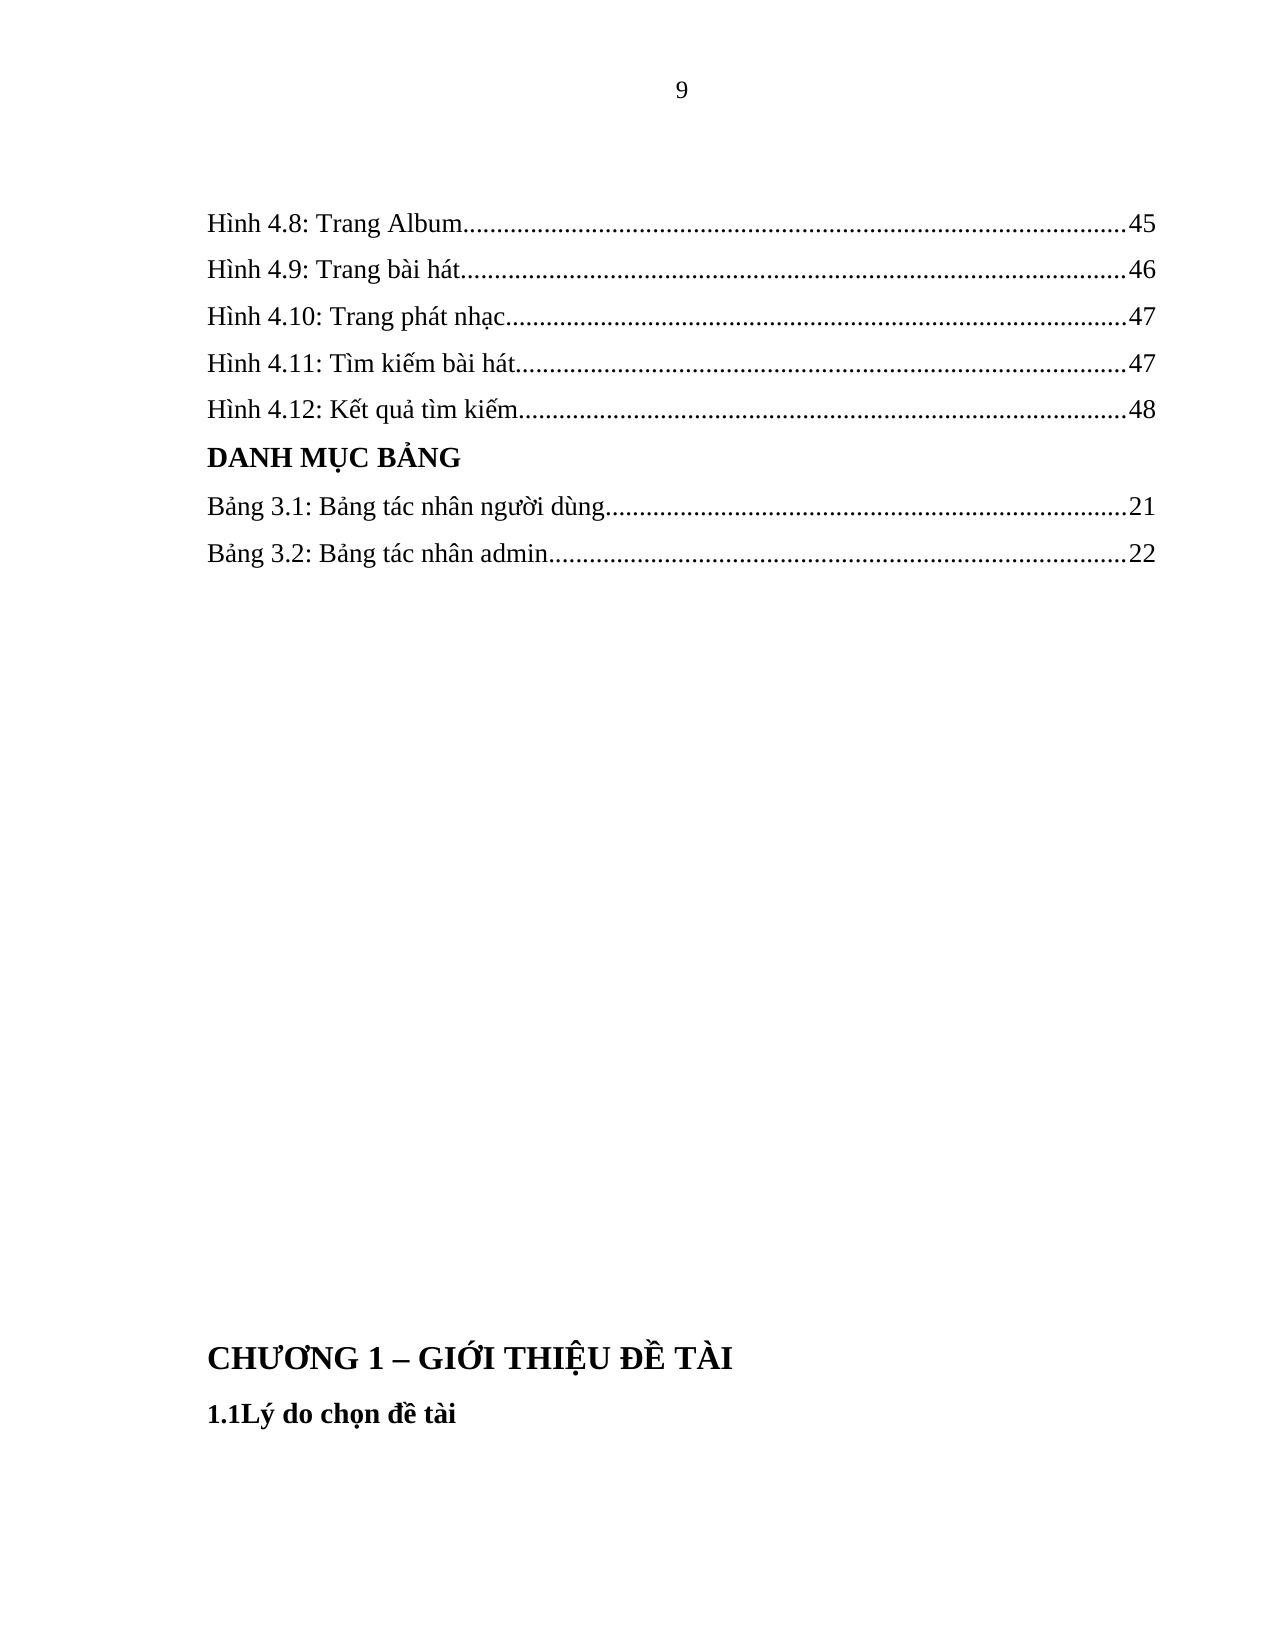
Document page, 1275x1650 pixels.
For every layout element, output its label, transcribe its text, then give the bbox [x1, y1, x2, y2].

text Bảng 3.2: Bảng tác nhân admin 22 [207, 537, 1157, 568]
text Bảng 3.1: Bảng tác nhân người dùng 21 [207, 490, 1157, 522]
text CHƯƠNG 1 – GIỚI THIỆU ĐỀ TÀI [207, 1338, 1157, 1377]
text Hình 4.8: Trang Album 45 [207, 207, 1157, 238]
text Hình 4.11: Tìm kiếm bài hát 47 [207, 347, 1157, 378]
text Hình 4.10: Trang phát nhạc 47 [207, 300, 1157, 331]
list Lý do chọn đề tài [207, 1396, 1157, 1429]
text Hình 4.9: Trang bài hát 46 [207, 253, 1157, 284]
text DANH MỤC BẢNG [207, 440, 1157, 474]
text Hình 4.12: Kết quả tìm kiếm 48 [207, 393, 1157, 424]
